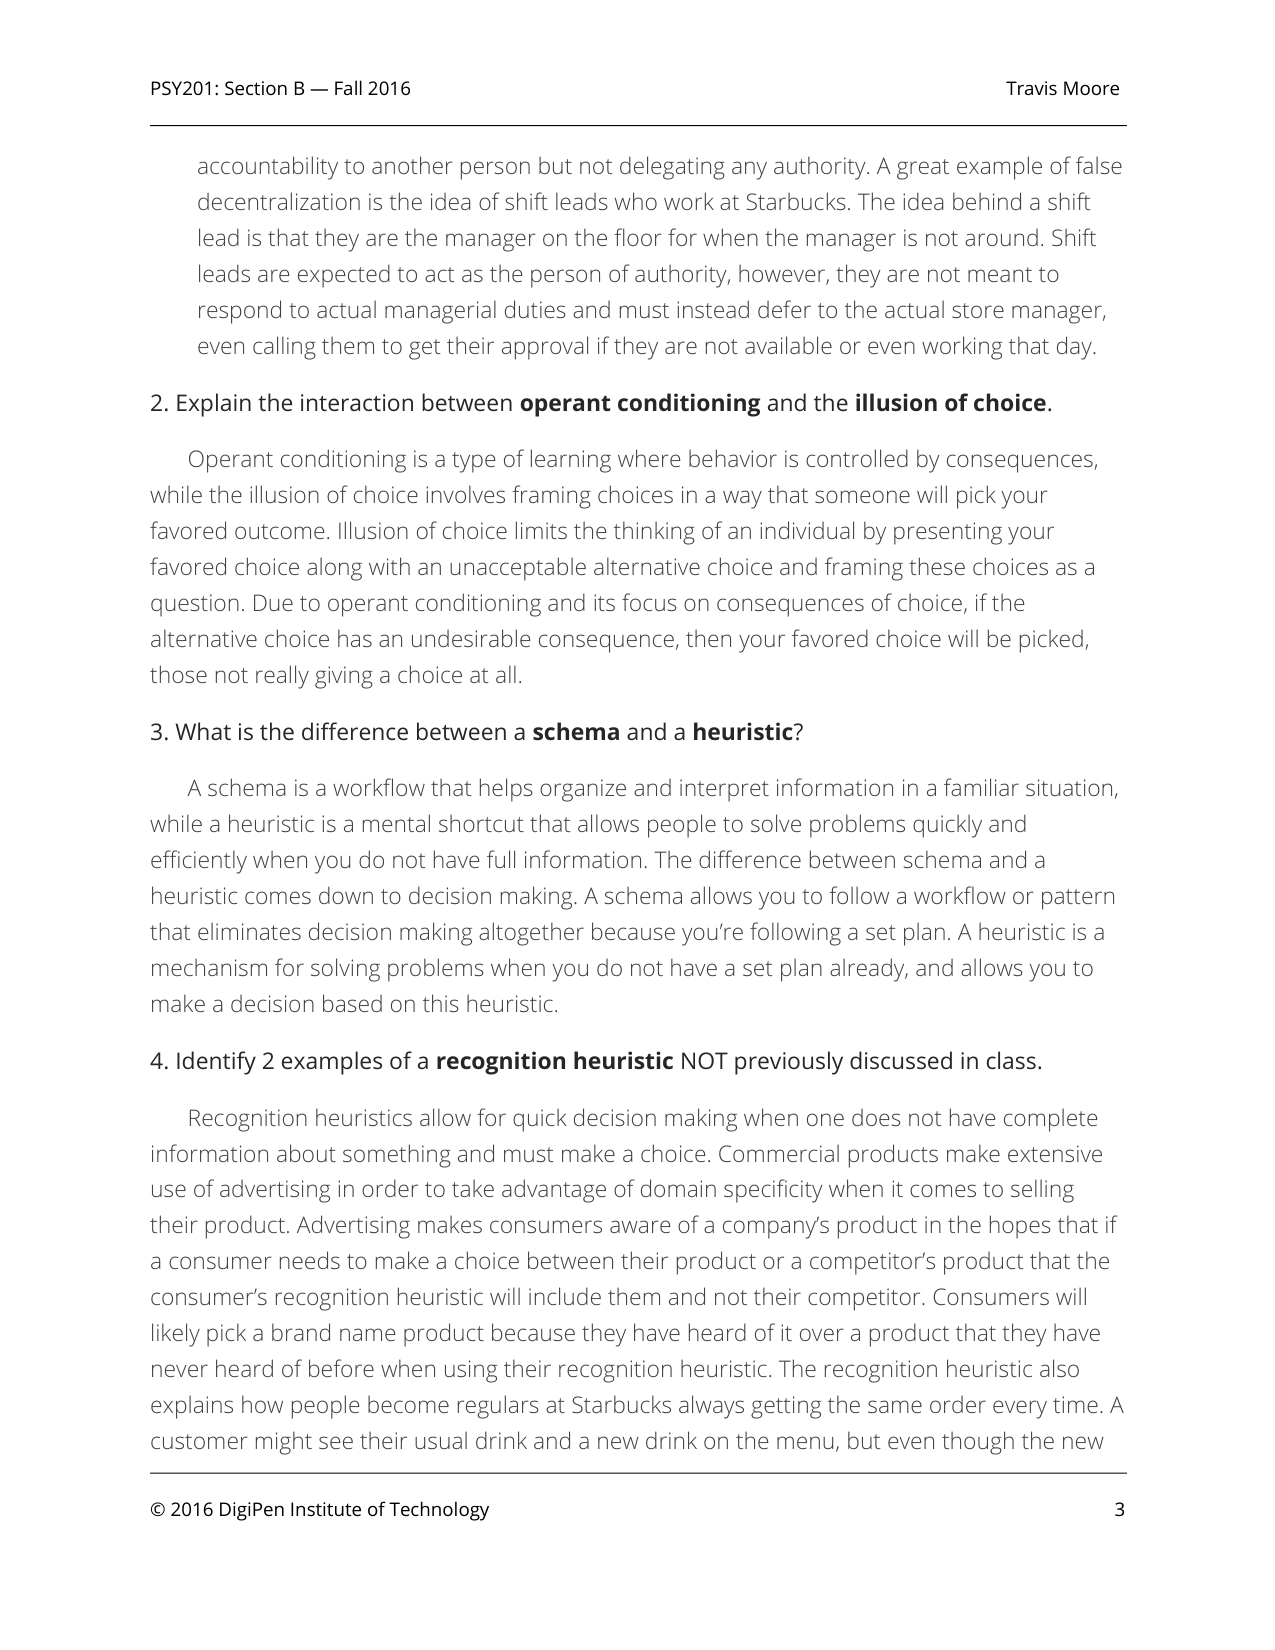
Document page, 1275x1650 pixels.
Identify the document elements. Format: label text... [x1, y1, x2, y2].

text A schema is a workflow that helps organize and interpret information in a familiar situation, while a heuristic is a mental shortcut that allows people to solve problems quickly and efficiently when you do not have full information. The difference between schema and a heuristic comes down to decision making. A schema allows you to follow a workflow or pattern that eliminates decision making altogether because you’re following a set plan. A heuristic is a mechanism for solving problems when you do not have a set plan already, and allows you to make a decision based on this heuristic. [150, 772, 1125, 1019]
text 4. Identify 2 examples of a recognition heuristic NOT previously discussed in class. [150, 1045, 1125, 1076]
text 2. Explain the interaction between operant conditioning and the illusion of choice. [150, 386, 1125, 418]
text Operant conditioning is a type of learning where behavior is controlled by consequences, while the illusion of choice involves framing choices in a way that someone will pick your favored outcome. Illusion of choice limits the thinking of an individual by presenting your favored choice along with an unacceptable alternative choice and framing these choices as a question. Due to operant conditioning and its focus on consequences of choice, if the alternative choice has an undesirable consequence, then your favored choice will be picked, those not really giving a choice at all. [150, 443, 1125, 690]
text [197, 150, 1125, 361]
text 3. What is the difference between a schema and a heuristic? [150, 716, 1125, 747]
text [150, 1102, 1125, 1456]
